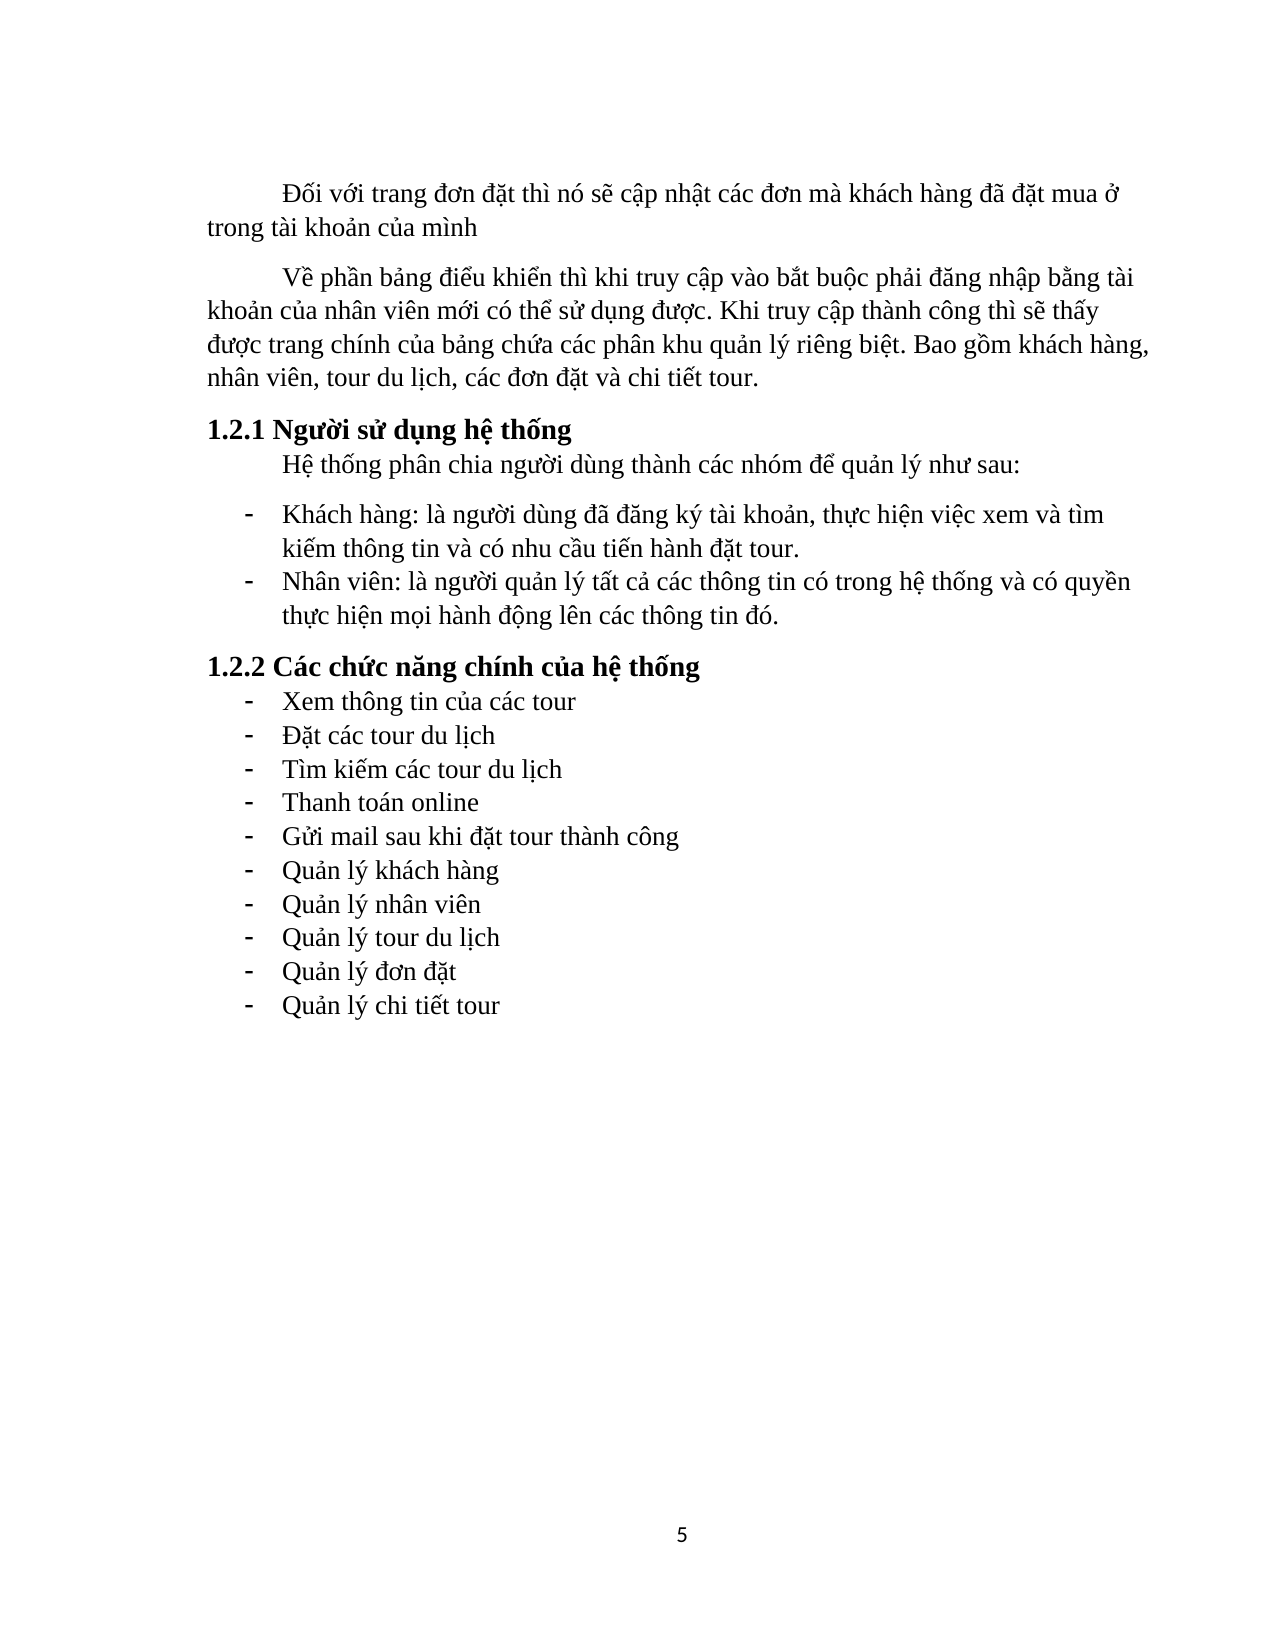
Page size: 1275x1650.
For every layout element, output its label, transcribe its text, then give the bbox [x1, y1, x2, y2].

list Quản lý chi tiết tour [244, 989, 1157, 1020]
list Quản lý tour du lịch [244, 922, 1157, 953]
text Về phần bảng điểu khiển thì khi truy cập vào bắt buộc phải đăng nhập bằng tài khoản của nhân viên mới có thể sử dụng được. Khi truy cập thành công thì sẽ thấy được trang chính của bảng chứa các phân khu quản lý riêng biệt. Bao gồm khách hàng, nhân viên, tour du lịch, các đơn đặt và chi tiết tour. [207, 261, 1157, 393]
text Hệ thống phân chia người dùng thành các nhóm để quản lý như sau: [207, 448, 1157, 479]
list Tìm kiếm các tour du lịch [244, 753, 1157, 784]
subtitle 1.2.1 Người sử dụng hệ thống [207, 412, 1157, 445]
list Quản lý khách hàng [244, 854, 1157, 885]
list Thanh toán online [244, 787, 1157, 818]
list Gửi mail sau khi đặt tour thành công [244, 820, 1157, 852]
list Xem thông tin của các tour [244, 685, 1157, 717]
text Đối với trang đơn đặt thì nó sẽ cập nhật các đơn mà khách hàng đã đặt mua ở trong tài khoản của mình [207, 177, 1157, 242]
list Đặt các tour du lịch [244, 719, 1157, 750]
list Quản lý nhân viên [244, 888, 1157, 919]
list Khách hàng: là người dùng đã đăng ký tài khoản, thực hiện việc xem và tìm kiếm thông tin và có nhu cầu tiến hành đặt tour. [244, 498, 1157, 563]
list Quản lý đơn đặt [244, 955, 1157, 987]
list Nhân viên: là người quản lý tất cả các thông tin có trong hệ thống và có quyền thực hiện mọi hành động lên các thông tin đó. [244, 565, 1157, 630]
subtitle 1.2.2 Các chức năng chính của hệ thống [207, 649, 1157, 683]
